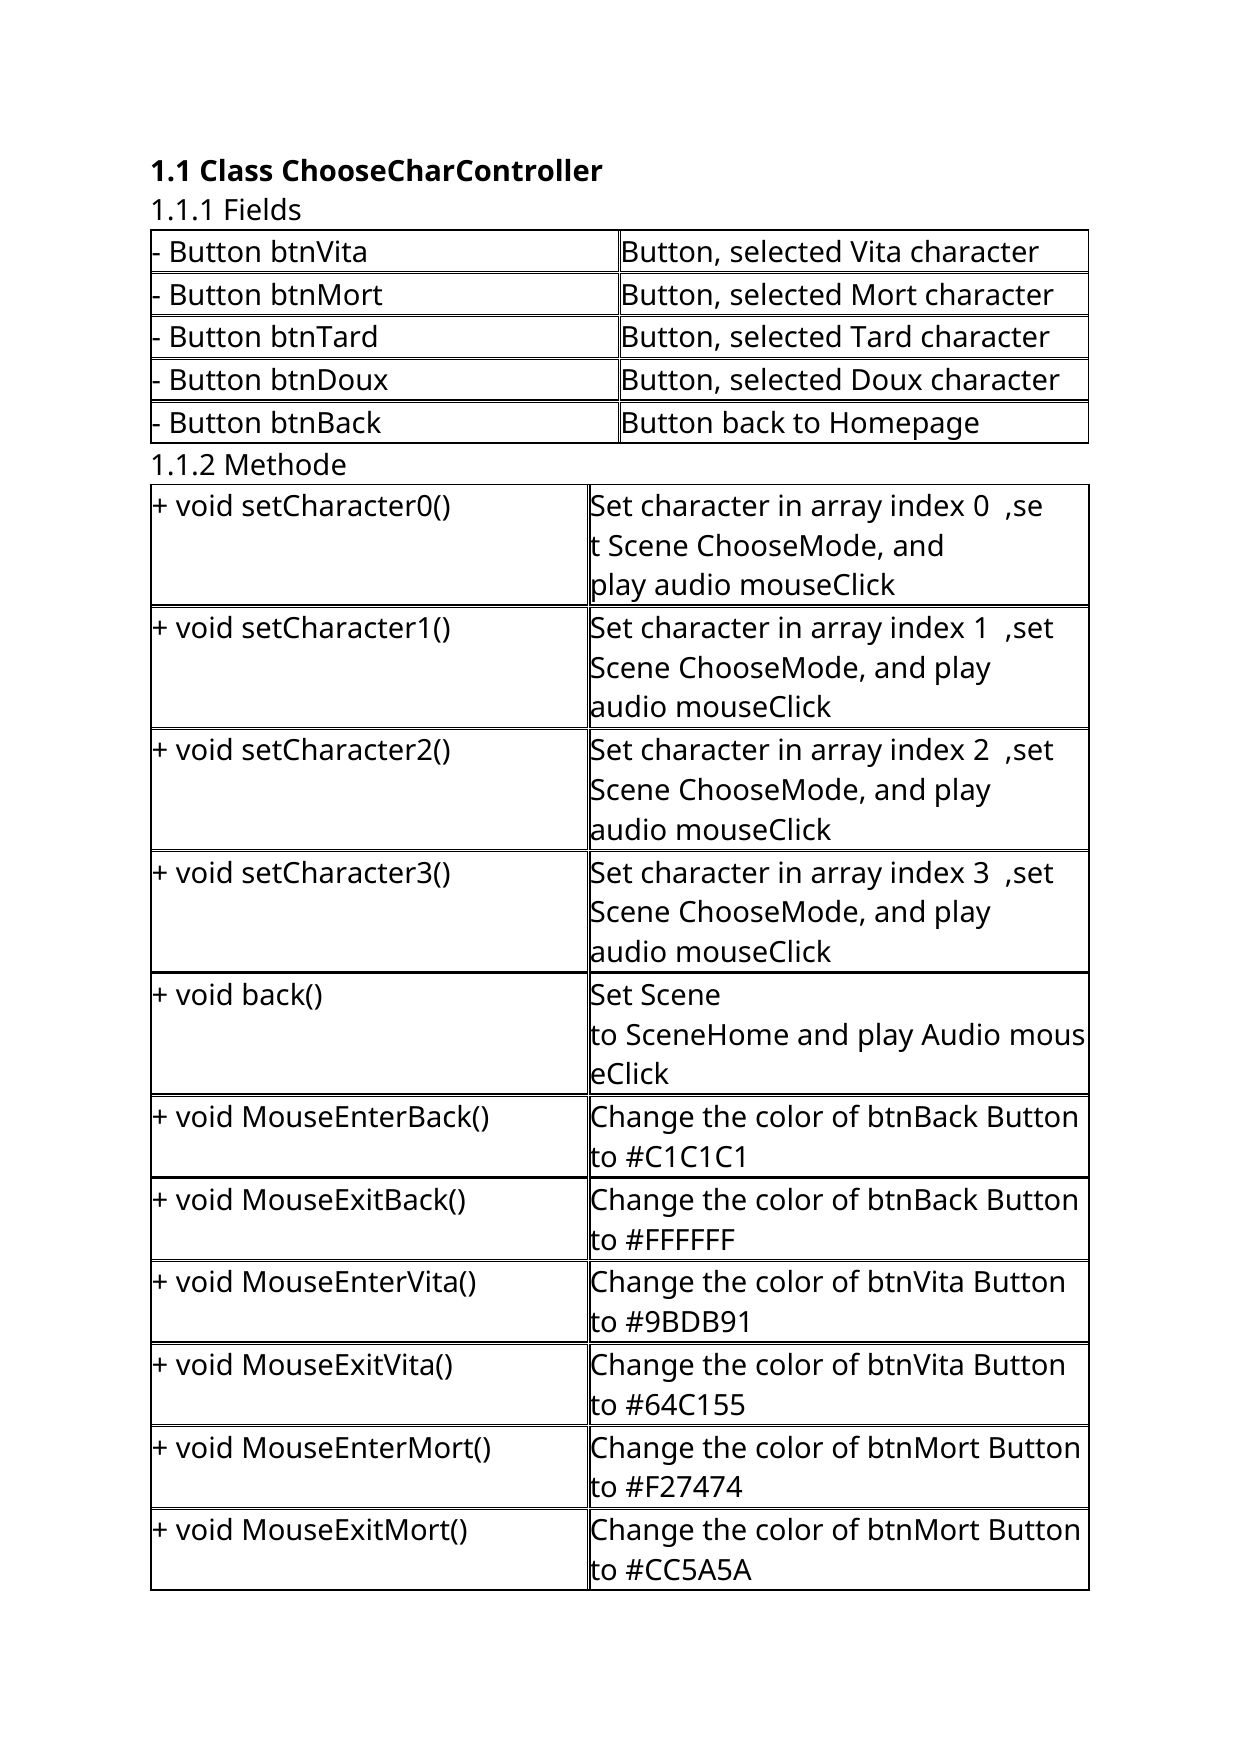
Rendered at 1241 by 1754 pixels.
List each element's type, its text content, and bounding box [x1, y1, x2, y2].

table_header Set character in array index 0 ,set Scene ChooseMode, and play audio mouseClick [591, 485, 1088, 604]
table_cell + void back() [152, 974, 587, 1093]
table_cell - Button btnTard [152, 317, 618, 356]
table_cell Set character in array index 1 ,set Scene ChooseMode, and play audio mouseClick [591, 608, 1088, 726]
text 1.1.2 Methode [150, 444, 1090, 483]
table_header Button, selected Vita character [621, 231, 1088, 271]
table_cell + void setCharacter2() [152, 730, 587, 849]
table_cell Change the color of btnVita Button to #9BDB91 [591, 1262, 1088, 1341]
table_cell - Button btnMort [152, 274, 618, 313]
table_cell + void MouseEnterMort() [152, 1427, 587, 1506]
table_cell - Button btnDoux [152, 360, 618, 399]
table_cell + void MouseExitBack() [152, 1179, 587, 1258]
table_cell + void setCharacter3() [152, 852, 587, 971]
table_cell + void setCharacter1() [152, 608, 587, 726]
table_cell Button, selected Mort character [621, 274, 1088, 313]
table_cell Button back to Homepage [621, 403, 1088, 442]
table_cell + void MouseExitVita() [152, 1345, 587, 1424]
table_cell Set Scene to SceneHome and play Audio mouseClick [591, 974, 1088, 1093]
table_cell Button, selected Doux character [621, 360, 1088, 399]
table_cell Change the color of btnBack Button to #FFFFFF [591, 1179, 1088, 1258]
table_header + void setCharacter0() [152, 485, 587, 604]
table_cell + void MouseEnterBack() [152, 1097, 587, 1176]
table_cell Button, selected Tard character [621, 317, 1088, 356]
table_cell Set character in array index 3 ,set Scene ChooseMode, and play audio mouseClick [591, 852, 1088, 971]
table_cell + void MouseExitMort() [152, 1510, 587, 1589]
text 1.1.1 Fields [150, 190, 1090, 229]
table_cell Set character in array index 2 ,set Scene ChooseMode, and play audio mouseClick [591, 730, 1088, 849]
table_cell + void MouseEnterVita() [152, 1262, 587, 1341]
table_cell - Button btnBack [152, 403, 618, 442]
table_header - Button btnVita [152, 231, 618, 271]
table_cell Change the color of btnVita Button to #64C155 [591, 1345, 1088, 1424]
text 1.1 Class ChooseCharController [150, 150, 1090, 190]
table_cell Change the color of btnBack Button to #C1C1C1 [591, 1097, 1088, 1176]
table_cell Change the color of btnMort Button to #F27474 [591, 1427, 1088, 1506]
table_cell Change the color of btnMort Button to #CC5A5A [591, 1510, 1088, 1589]
